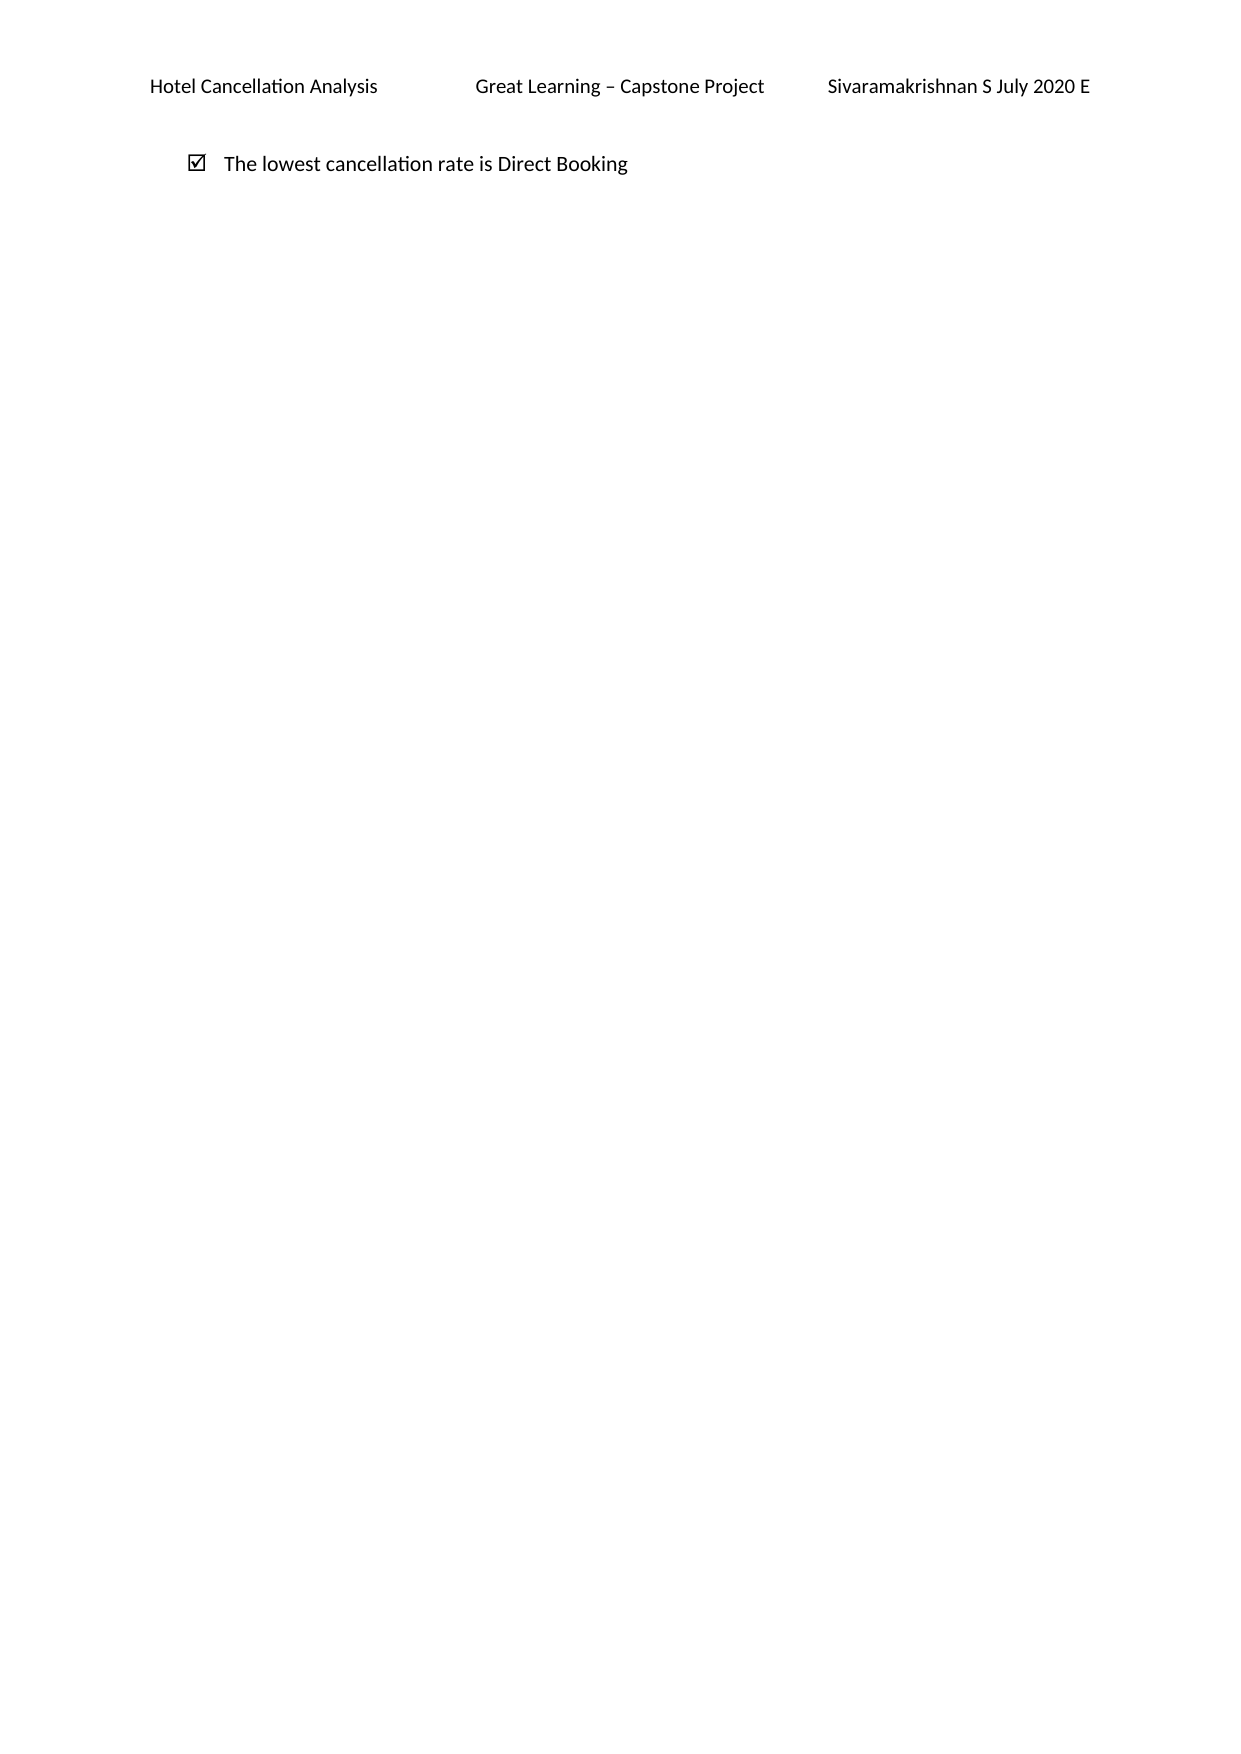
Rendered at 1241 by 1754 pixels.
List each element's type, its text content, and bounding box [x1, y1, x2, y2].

list The lowest cancellation rate is Direct Booking [186, 150, 1090, 177]
